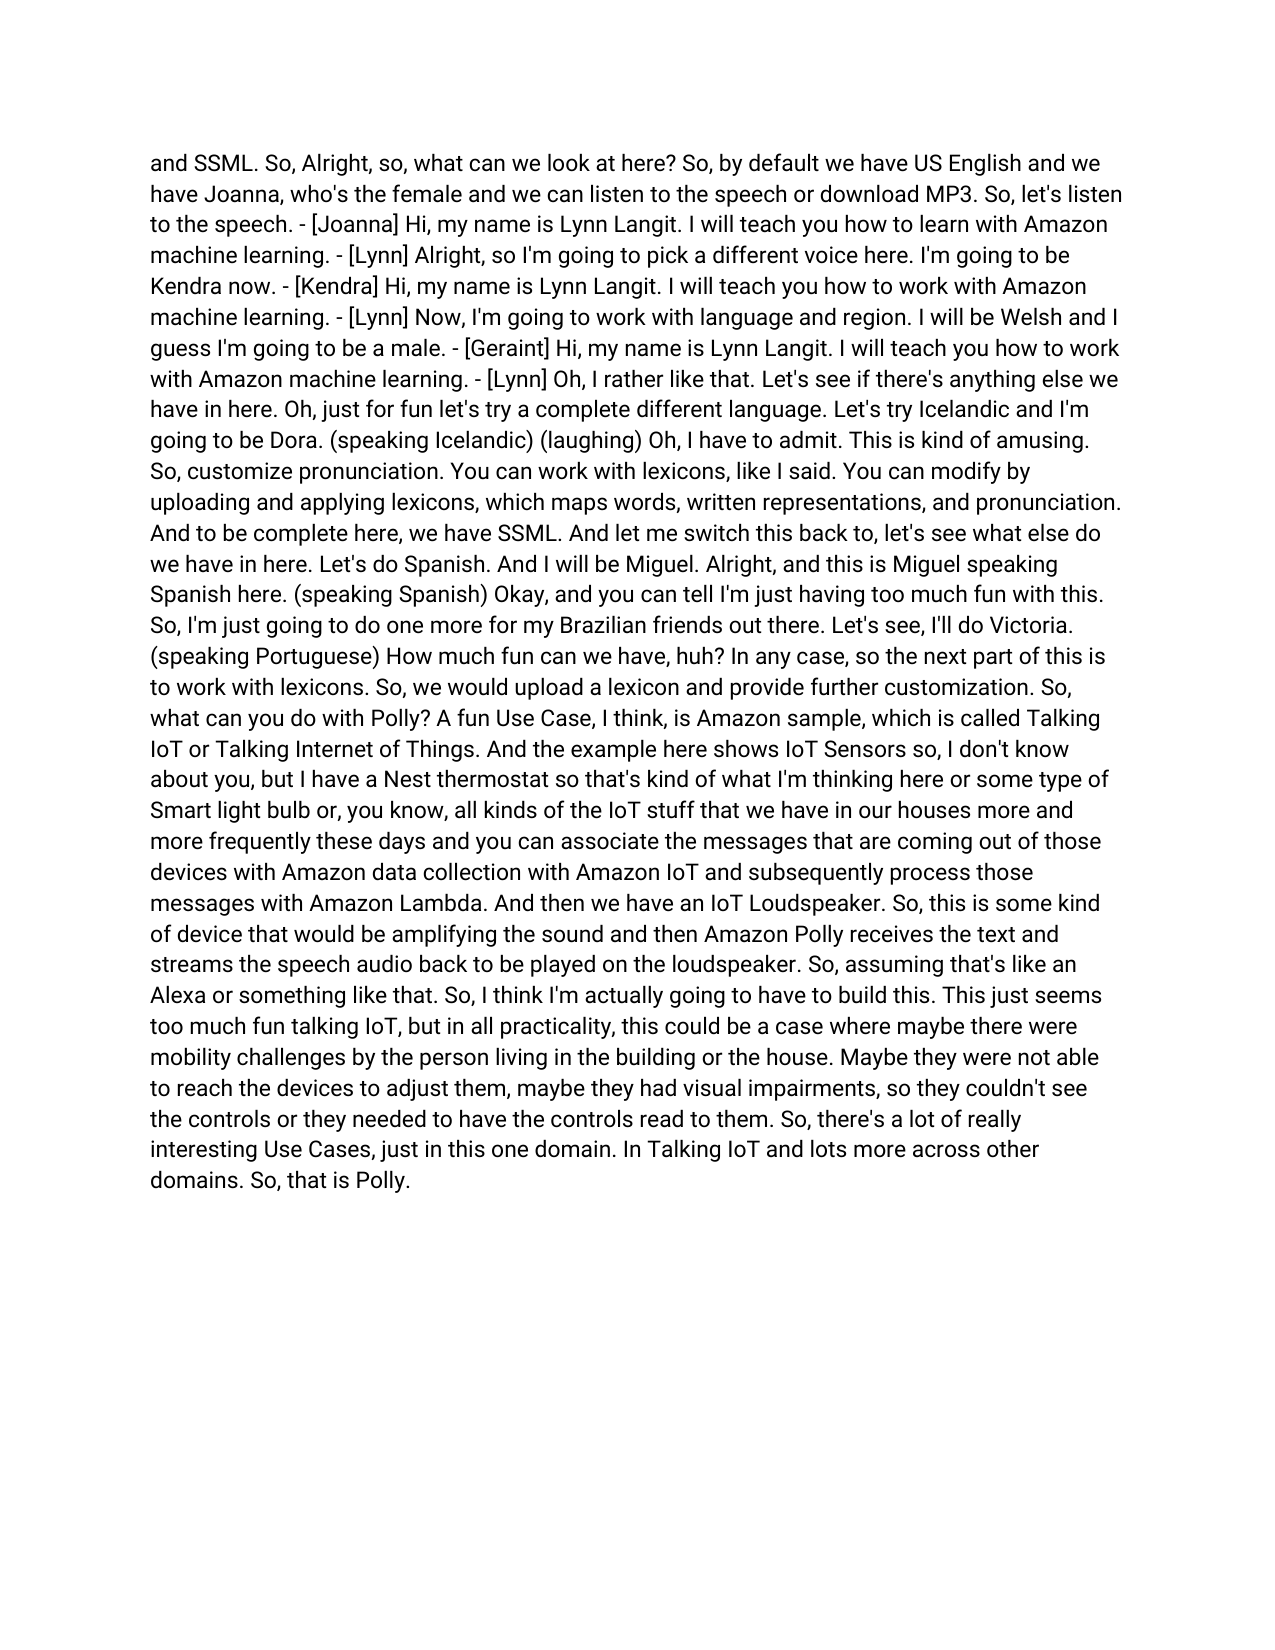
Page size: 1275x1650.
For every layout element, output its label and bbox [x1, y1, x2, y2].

text [150, 150, 1125, 1194]
